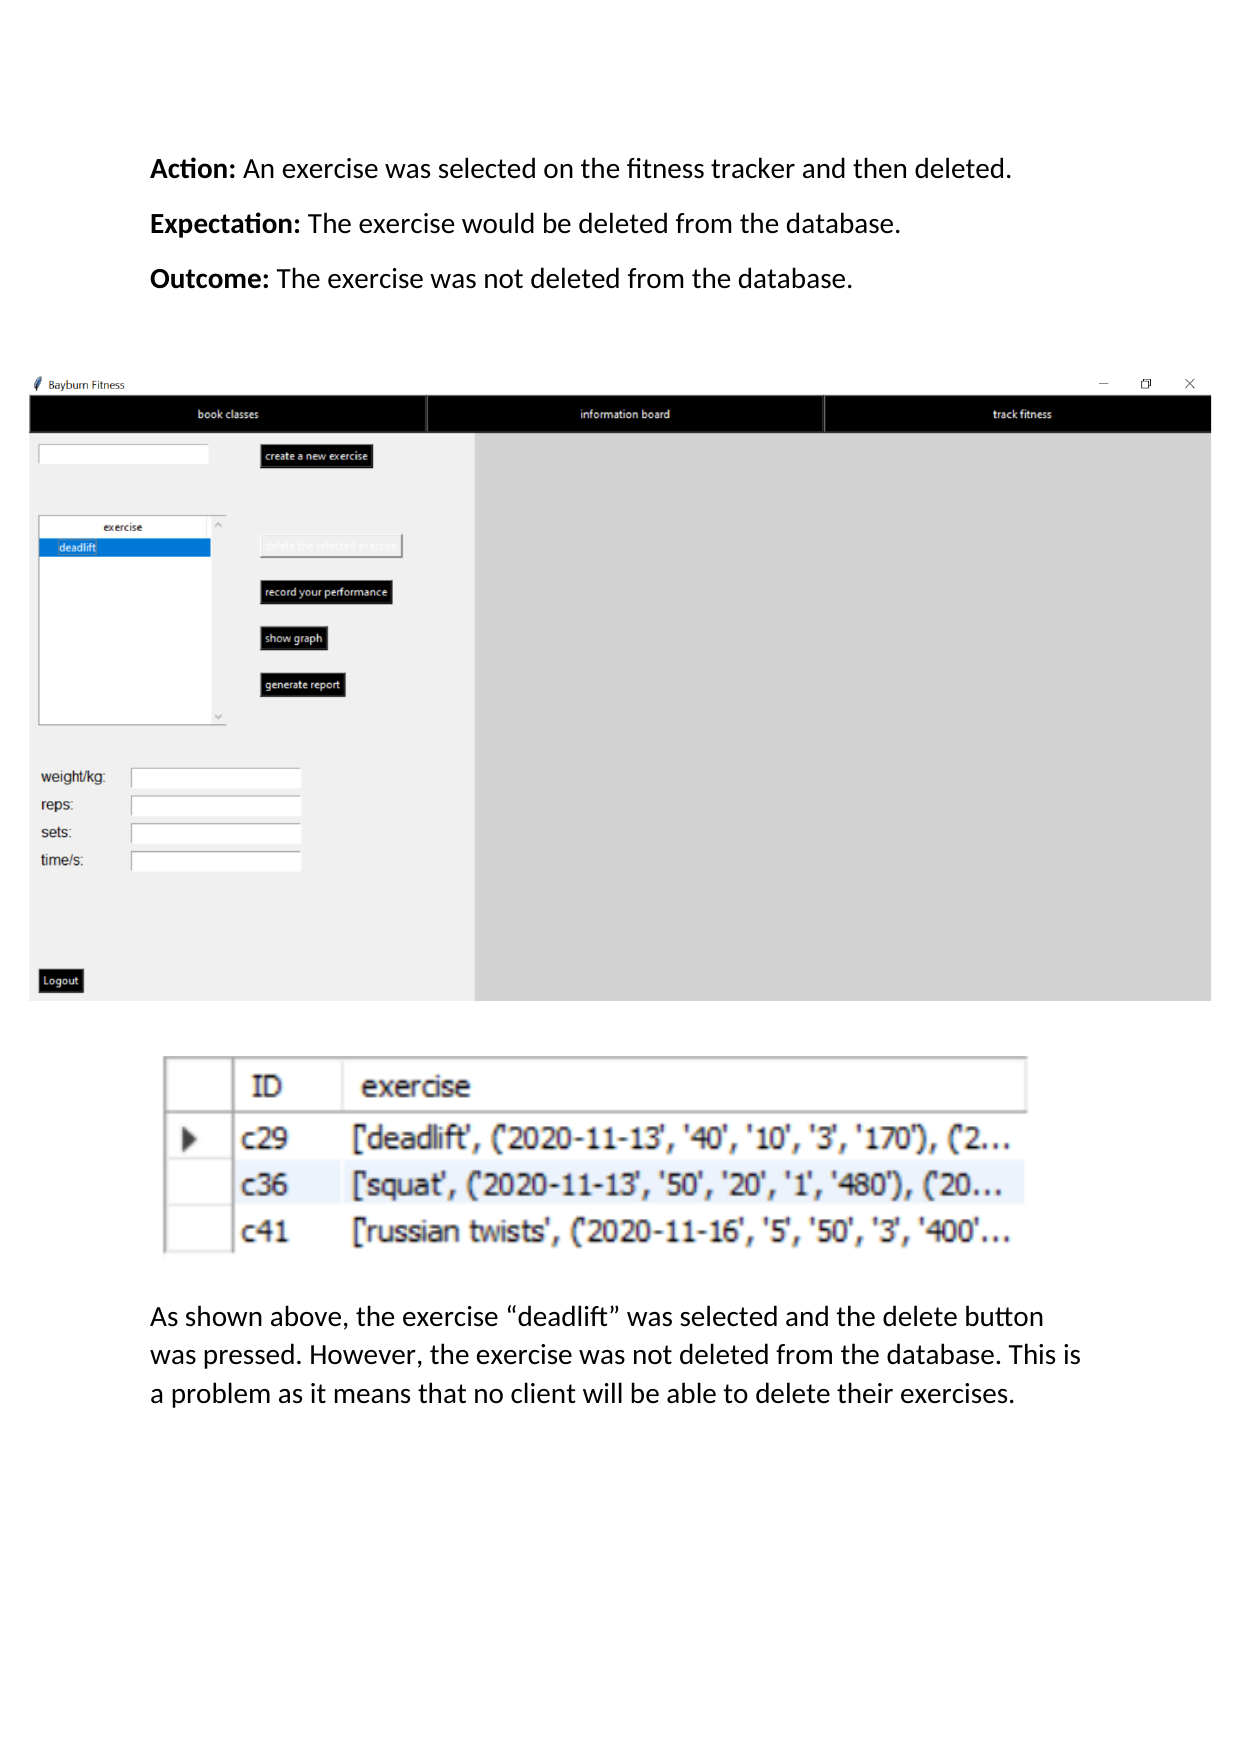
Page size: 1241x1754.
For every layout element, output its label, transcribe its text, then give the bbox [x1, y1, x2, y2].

text Action: An exercise was selected on the fitness tracker and then deleted. [150, 150, 1090, 186]
text Outcome: The exercise was not deleted from the database. [150, 260, 1090, 296]
picture [162, 1056, 1030, 1258]
text As shown above, the exercise “deadlift” was selected and the delete button was pressed. However, the exercise was not deleted from the database. This is a problem as it means that no client will be able to delete their exercises. [150, 1298, 1090, 1410]
picture [29, 373, 1212, 1001]
text Expectation: The exercise would be deleted from the database. [150, 205, 1090, 241]
